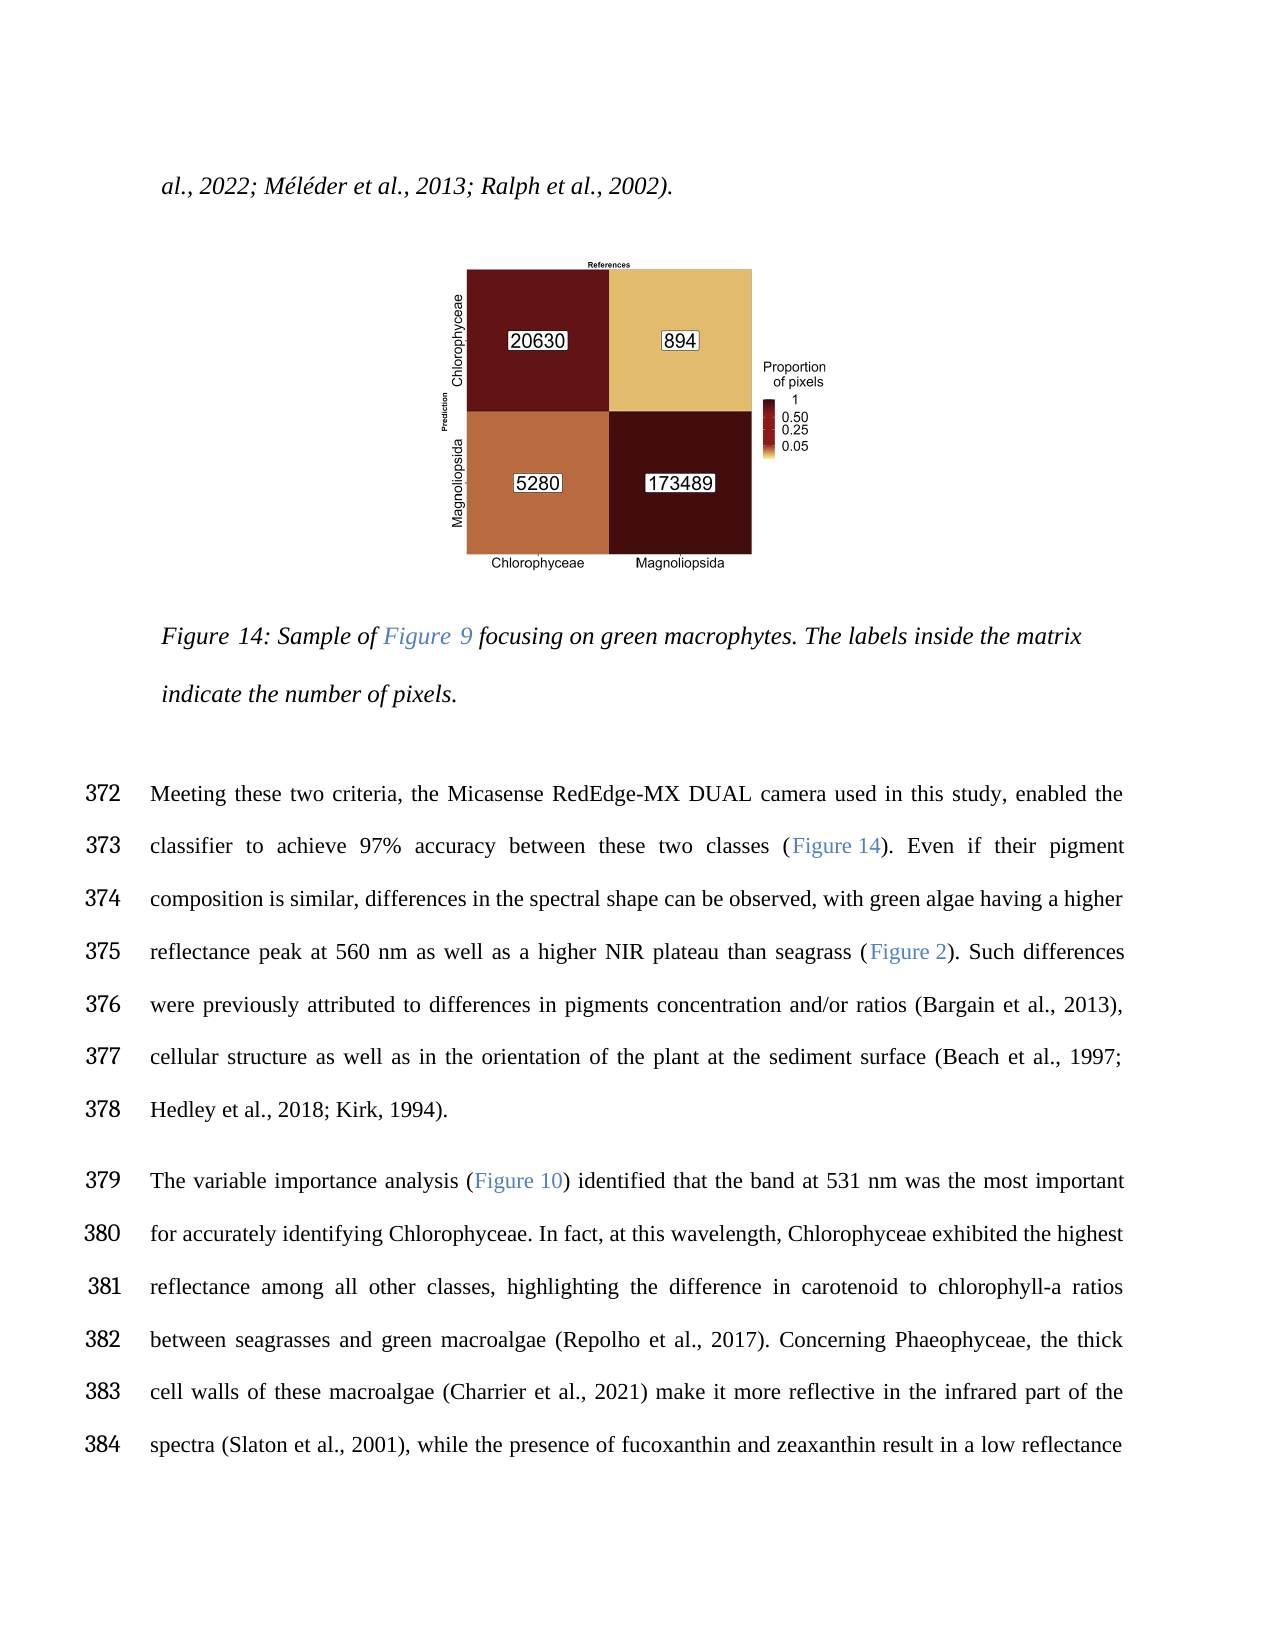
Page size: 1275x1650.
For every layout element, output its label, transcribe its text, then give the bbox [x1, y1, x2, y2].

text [150, 1168, 1125, 1457]
table_cell Figure 14: Sample of Figure 9 focusing on green macrophytes. The labels inside the matrix indicate the number of pixels. [150, 253, 1125, 761]
text Meeting these two criteria, the Micasense RedEdge-MX DUAL camera used in this study, enabled the classifier to achieve 97% accuracy between these two classes (Figure 14). Even if their pigment composition is similar, differences in the spectral shape can be observed, with green algae having a higher reflectance peak at 560 nm as well as a higher NIR plateau than seagrass (Figure 2). Such differences were previously attributed to differences in pigments concentration and/or ratios (Bargain et al., 2013), cellular structure as well as in the orientation of the plant at the sediment surface (Beach et al., 1997; Hedley et al., 2018; Kirk, 1994). [150, 780, 1125, 1122]
picture [415, 257, 860, 574]
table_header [150, 150, 1125, 253]
